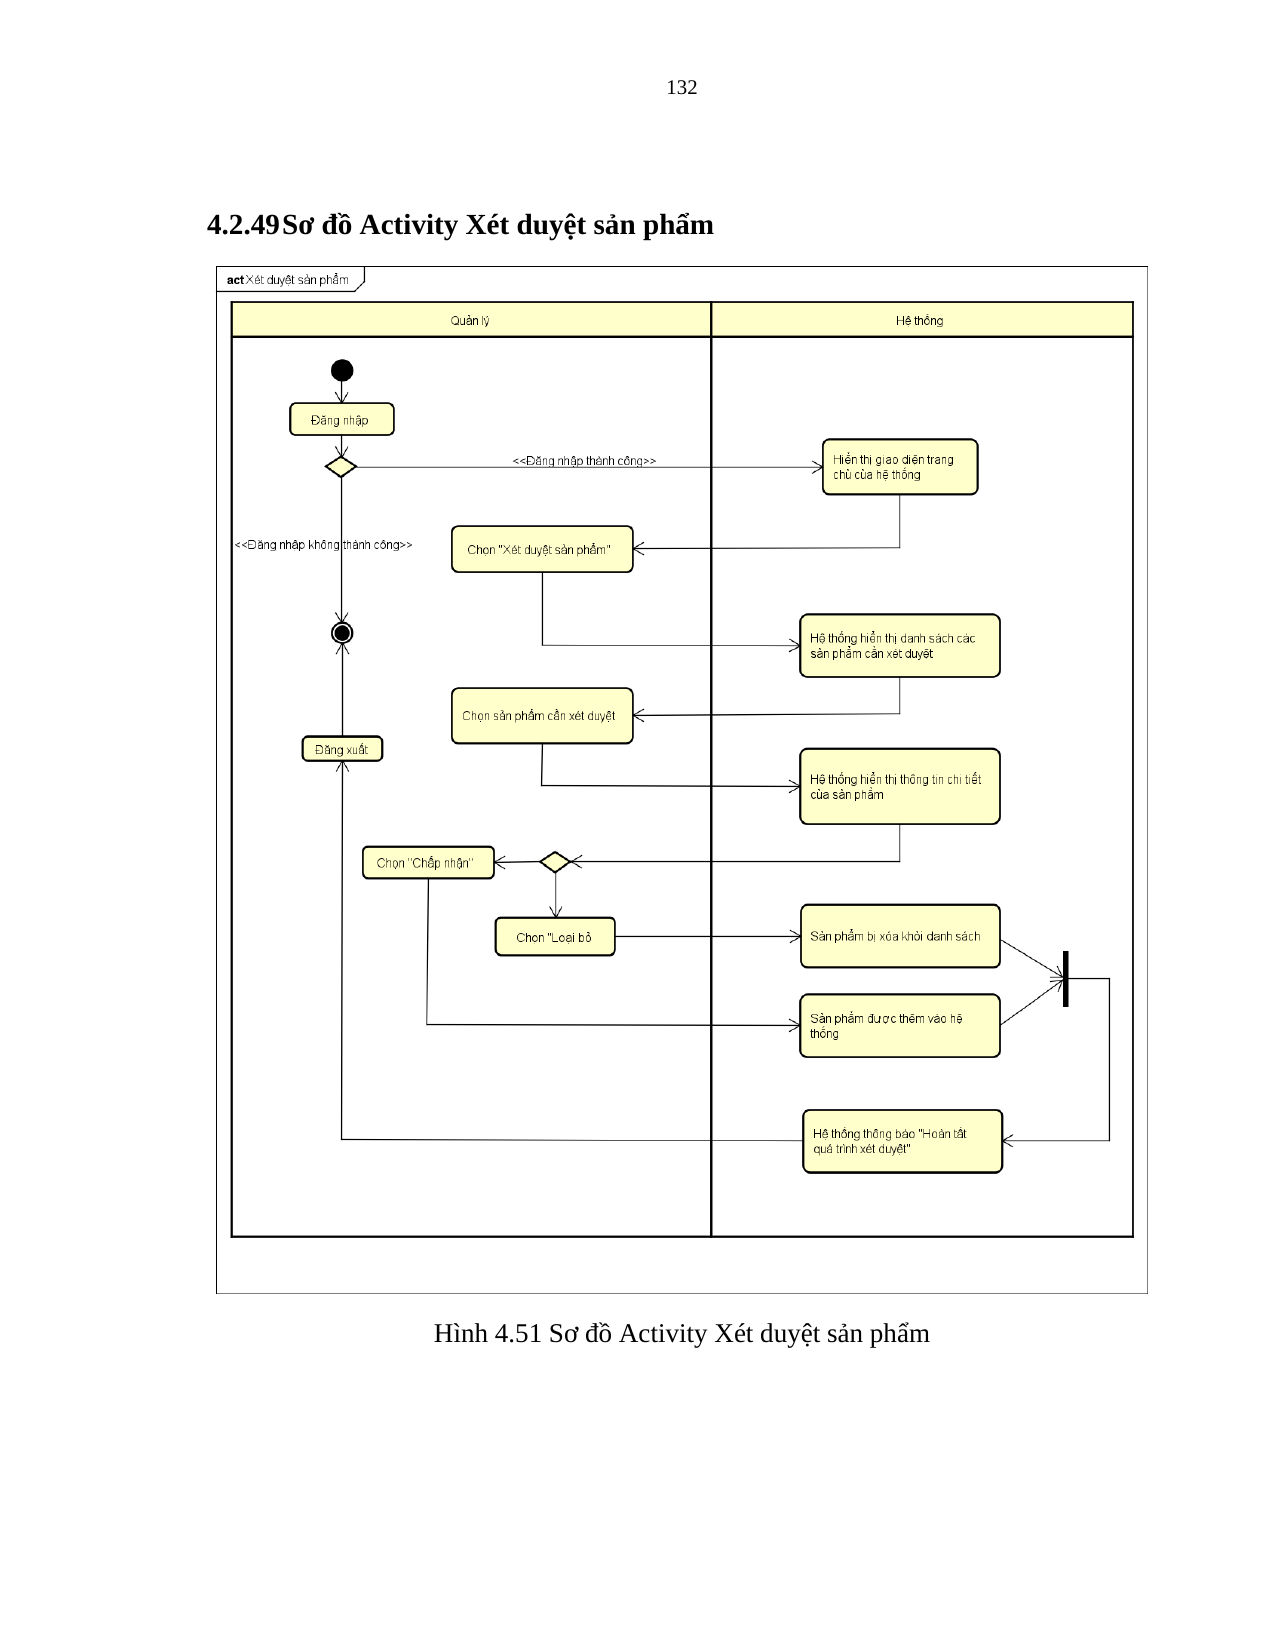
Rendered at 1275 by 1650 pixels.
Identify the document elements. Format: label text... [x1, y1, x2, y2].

picture [206, 257, 1157, 1303]
text Hình . Sơ đồ Activity Xét duyệt sản phẩm [207, 1317, 1157, 1348]
subtitle Sơ đồ Activity Xét duyệt sản phẩm [207, 207, 1157, 240]
